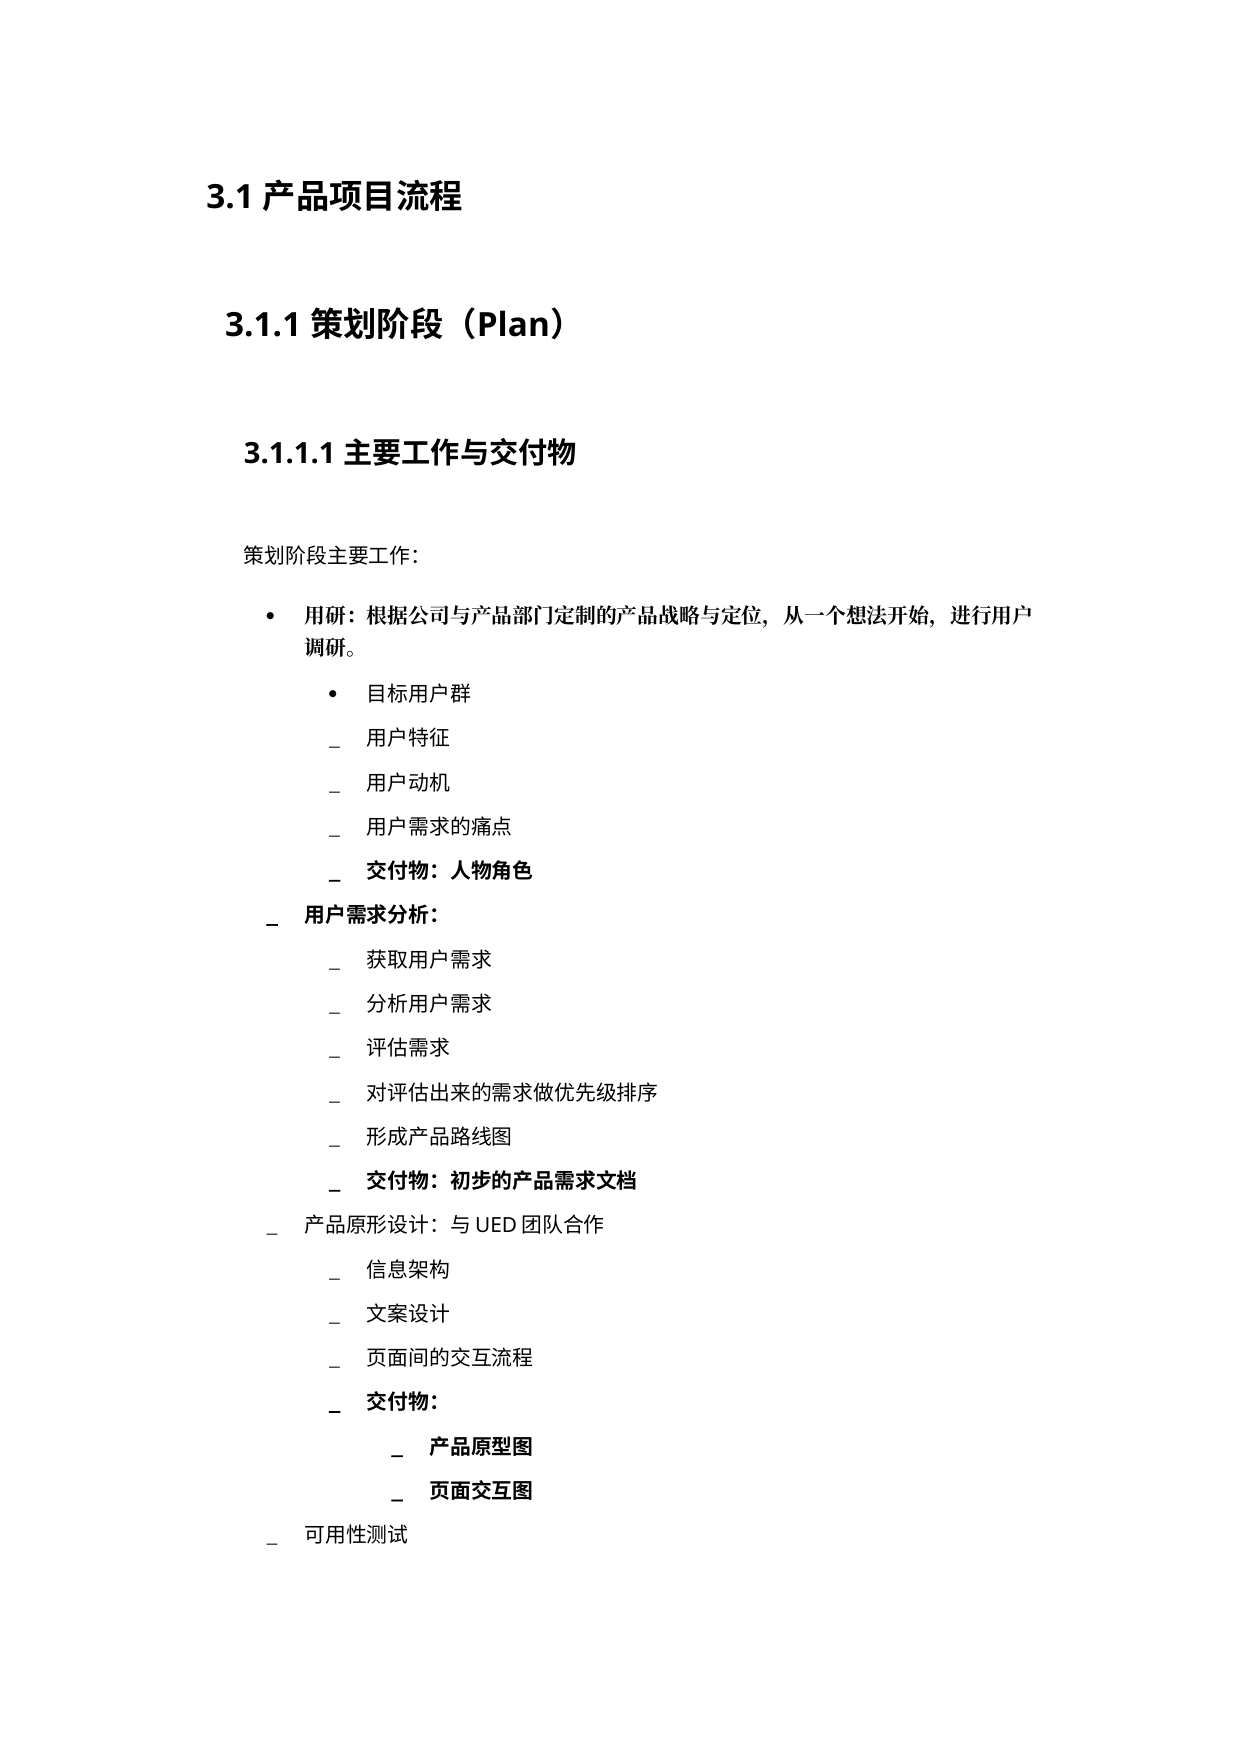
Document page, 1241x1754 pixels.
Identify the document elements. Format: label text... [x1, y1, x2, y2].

list 用研：根据公司与产品部门定制的产品战略与定位，从一个想法开始，进行用户调研。 [267, 599, 1053, 664]
list 用户需求分析： [267, 897, 1053, 930]
list 用户动机 [329, 765, 1053, 797]
list 信息架构 [329, 1252, 1053, 1284]
text 产品项目流程 [206, 162, 1053, 227]
list 目标用户群 [329, 676, 1053, 709]
list 形成产品路线图 [329, 1119, 1053, 1151]
list 交付物：初步的产品需求文档 [329, 1163, 1053, 1196]
text 主要工作与交付物 [244, 419, 1053, 484]
list 用户特征 [329, 720, 1053, 753]
list 产品原型图 [392, 1429, 1053, 1461]
list 页面间的交互流程 [329, 1340, 1053, 1373]
list 文案设计 [329, 1296, 1053, 1328]
list 交付物：人物角色 [329, 853, 1053, 886]
list 可用性测试 [267, 1517, 1053, 1550]
list 分析用户需求 [329, 986, 1053, 1018]
list 产品原形设计：与UED团队合作 [267, 1207, 1053, 1240]
list 交付物： [329, 1384, 1053, 1417]
list 获取用户需求 [329, 942, 1053, 974]
list 评估需求 [329, 1030, 1053, 1063]
text 策划阶段（Plan） [225, 289, 1053, 354]
text 策划阶段主要工作： [244, 538, 1053, 570]
list 对评估出来的需求做优先级排序 [329, 1074, 1053, 1107]
list 页面交互图 [392, 1473, 1053, 1506]
list 用户需求的痛点 [329, 809, 1053, 841]
